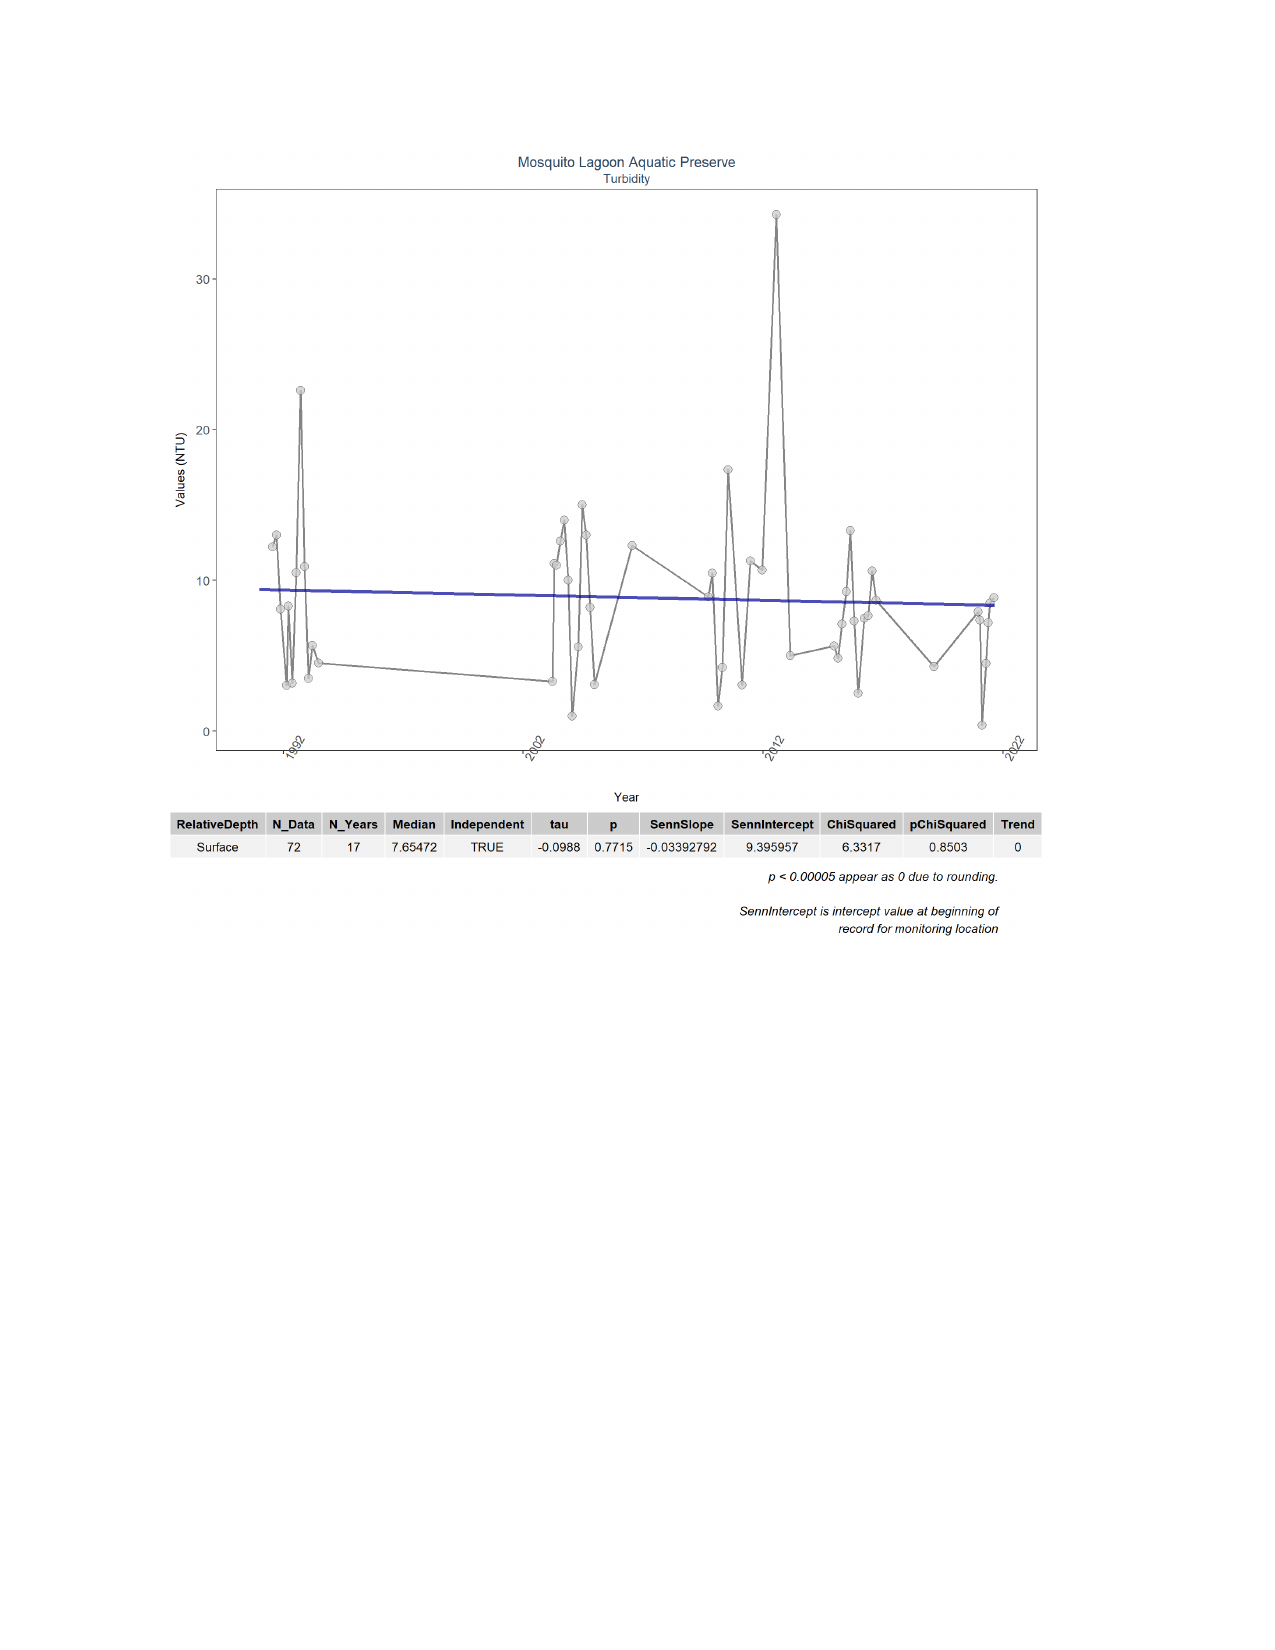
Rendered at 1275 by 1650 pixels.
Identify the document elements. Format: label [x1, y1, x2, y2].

picture [168, 150, 1044, 938]
